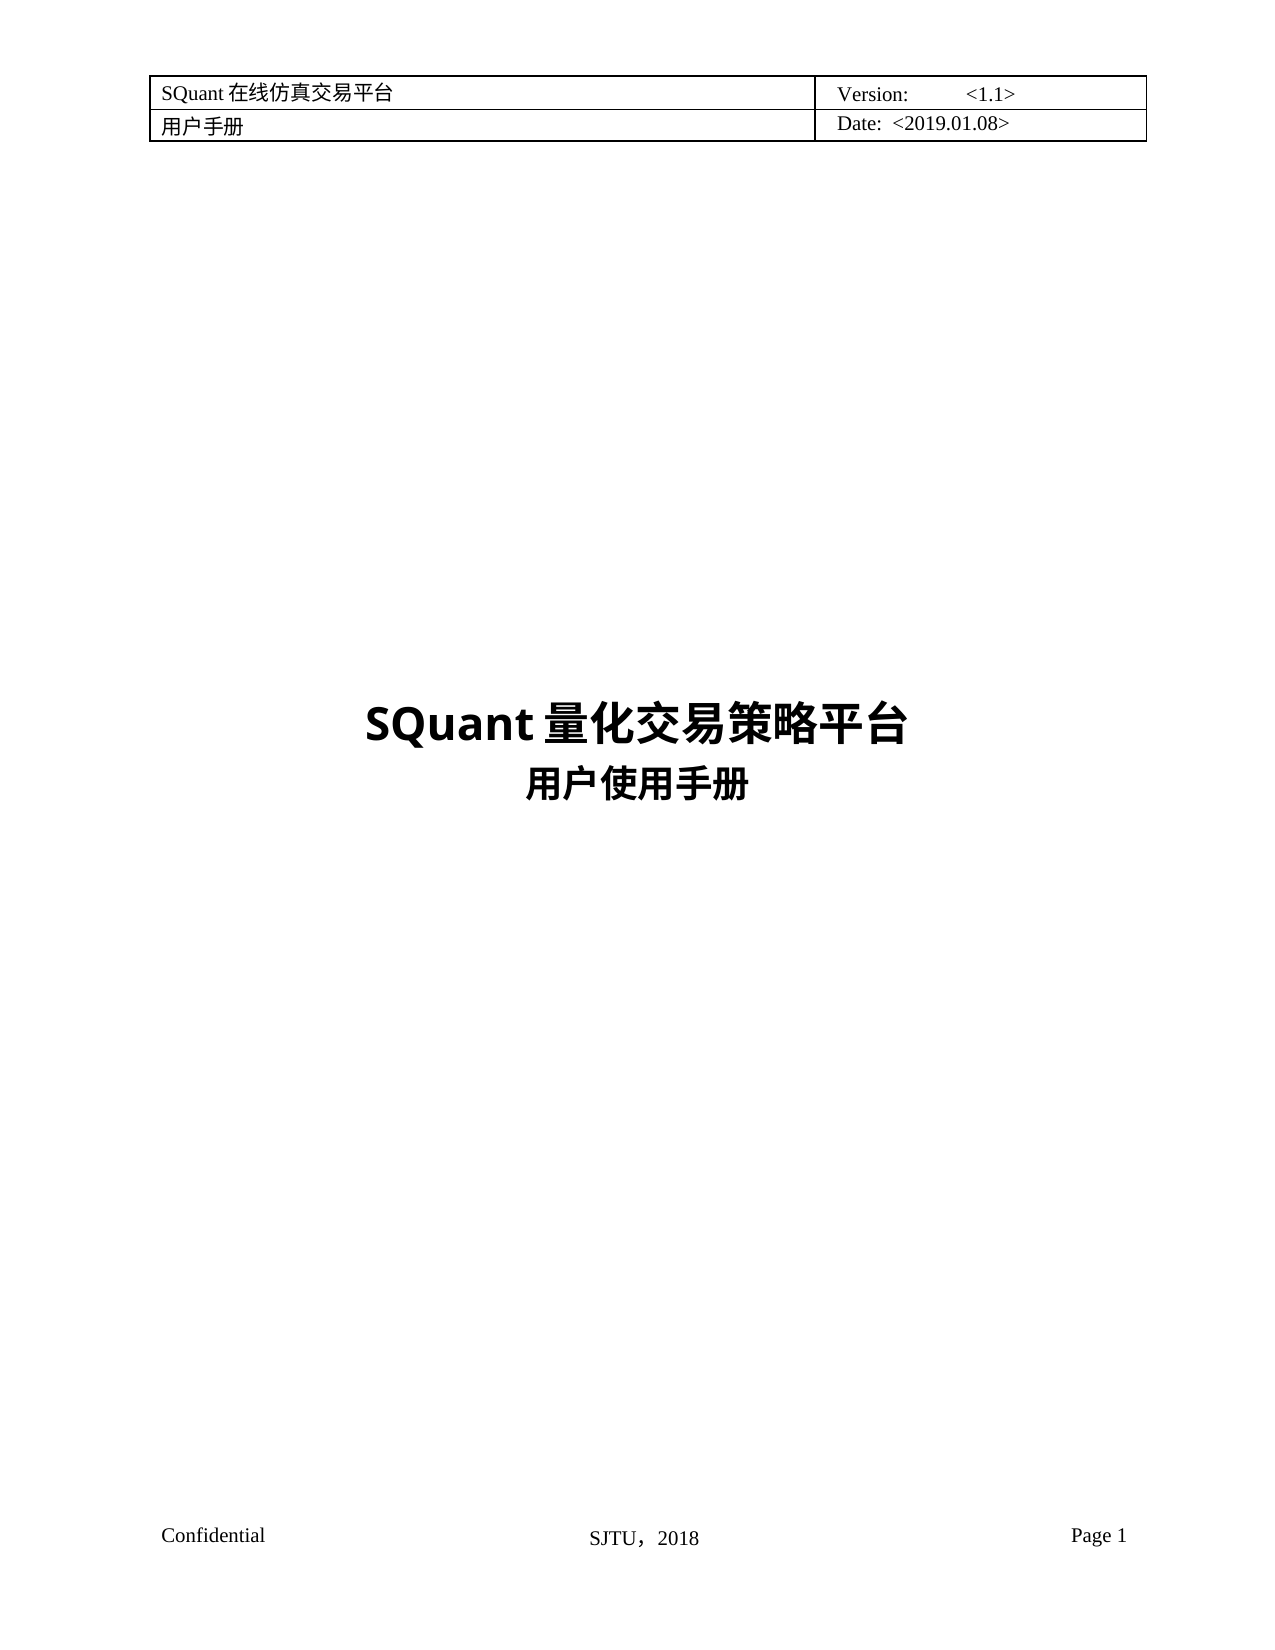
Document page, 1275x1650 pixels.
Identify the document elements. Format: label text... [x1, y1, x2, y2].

title SQuant量化交易策略平台 [150, 688, 1125, 754]
title 用户使用手册 [150, 754, 1125, 808]
